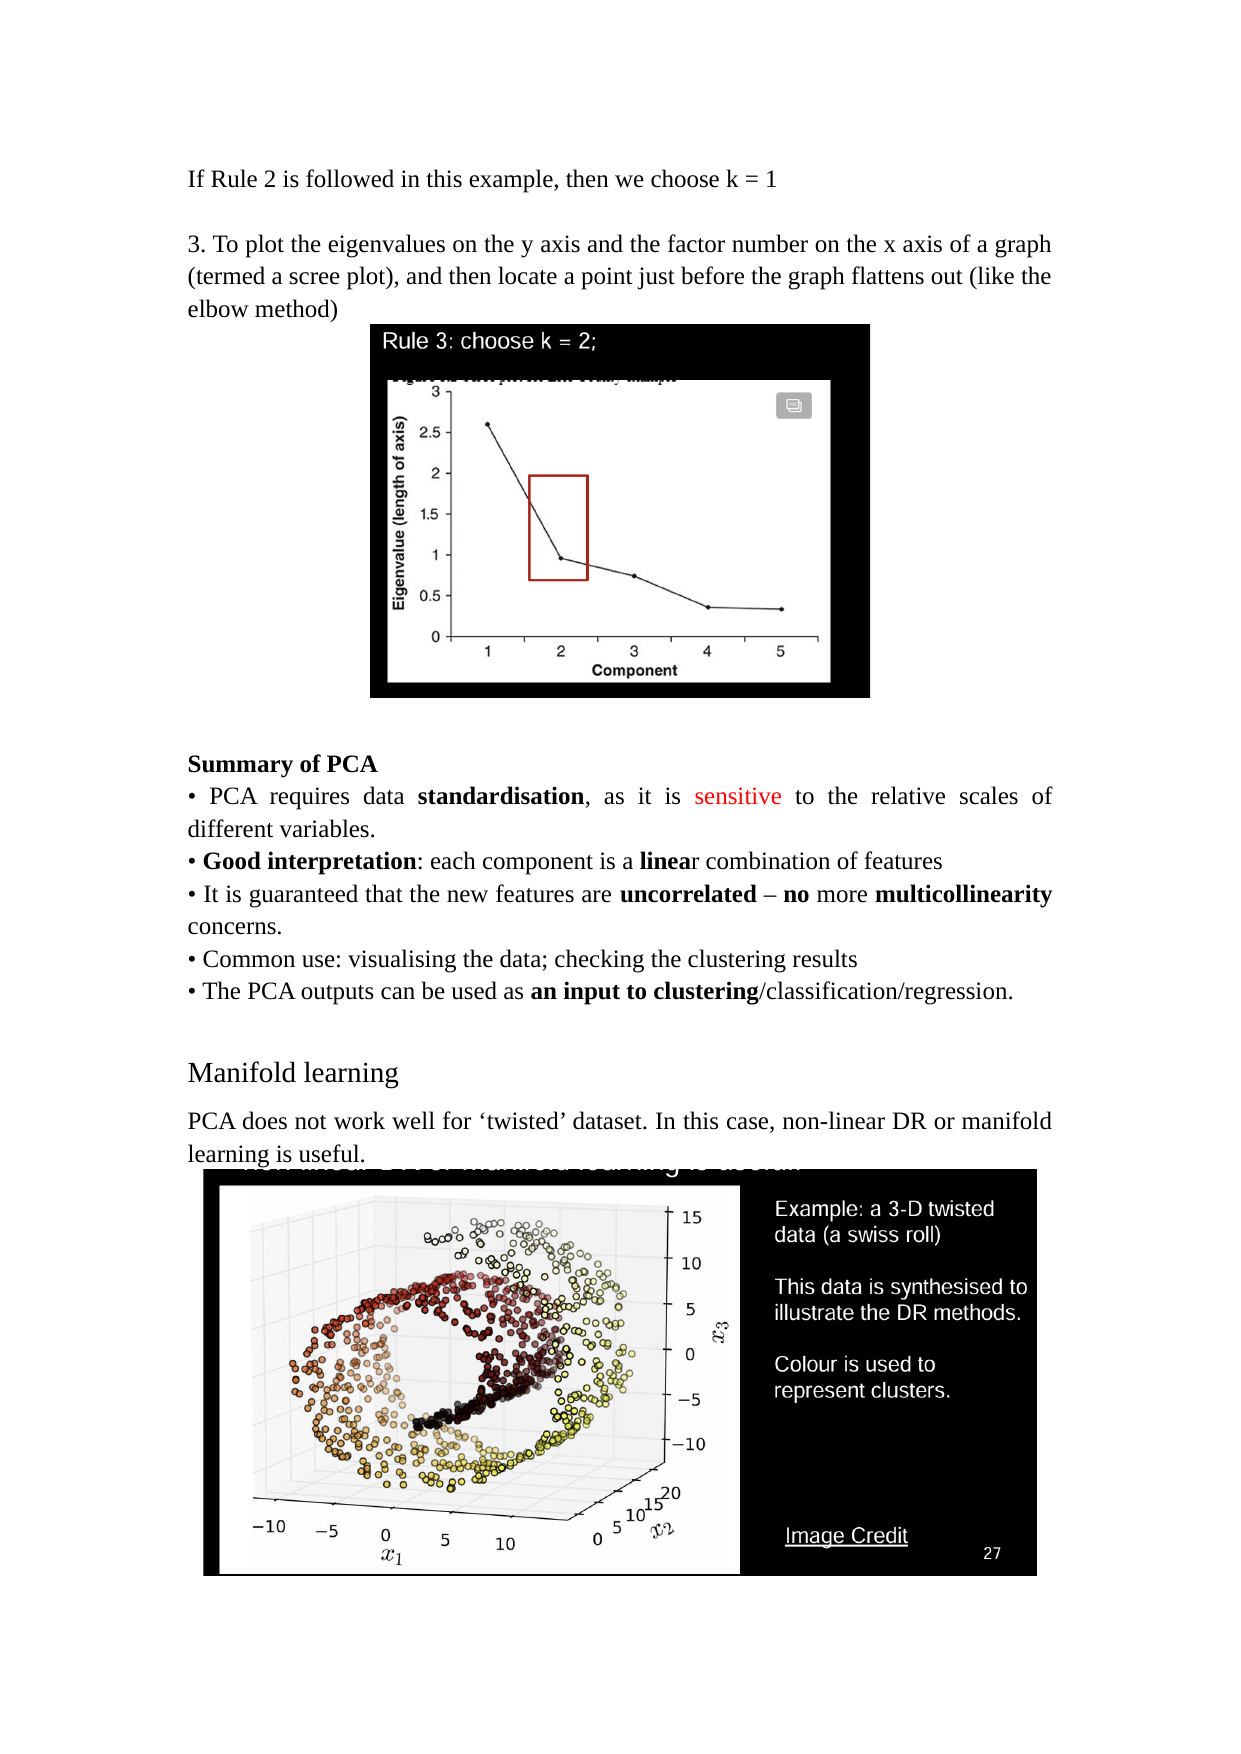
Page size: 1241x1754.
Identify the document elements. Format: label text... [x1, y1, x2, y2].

text • Good interpretation: each component is a linear combination of features [187, 844, 1053, 877]
text PCA does not work well for ‘twisted’ dataset. In this case, non-linear DR or manifold learning is useful. [187, 1104, 1053, 1169]
text • The PCA outputs can be used as an input to clustering/classification/regression. [187, 974, 1053, 1007]
subtitle Manifold learning [187, 1039, 1053, 1104]
text • It is guaranteed that the new features are uncorrelated – no more multicollinearity concerns. [187, 877, 1053, 942]
text If Rule 2 is followed in this example, then we choose k = 1 [187, 162, 1053, 194]
text • Common use: visualising the data; checking the clustering results [187, 942, 1053, 974]
picture [203, 1169, 1037, 1576]
text 3. To plot the eigenvalues on the y axis and the factor number on the x axis of a graph (termed a scree plot), and then locate a point just before the graph flattens out (like the elbow method) [187, 227, 1053, 324]
picture [370, 324, 871, 698]
text • PCA requires data standardisation, as it is sensitive to the relative scales of different variables. [187, 779, 1053, 844]
subtitle Summary of PCA [187, 747, 1053, 779]
